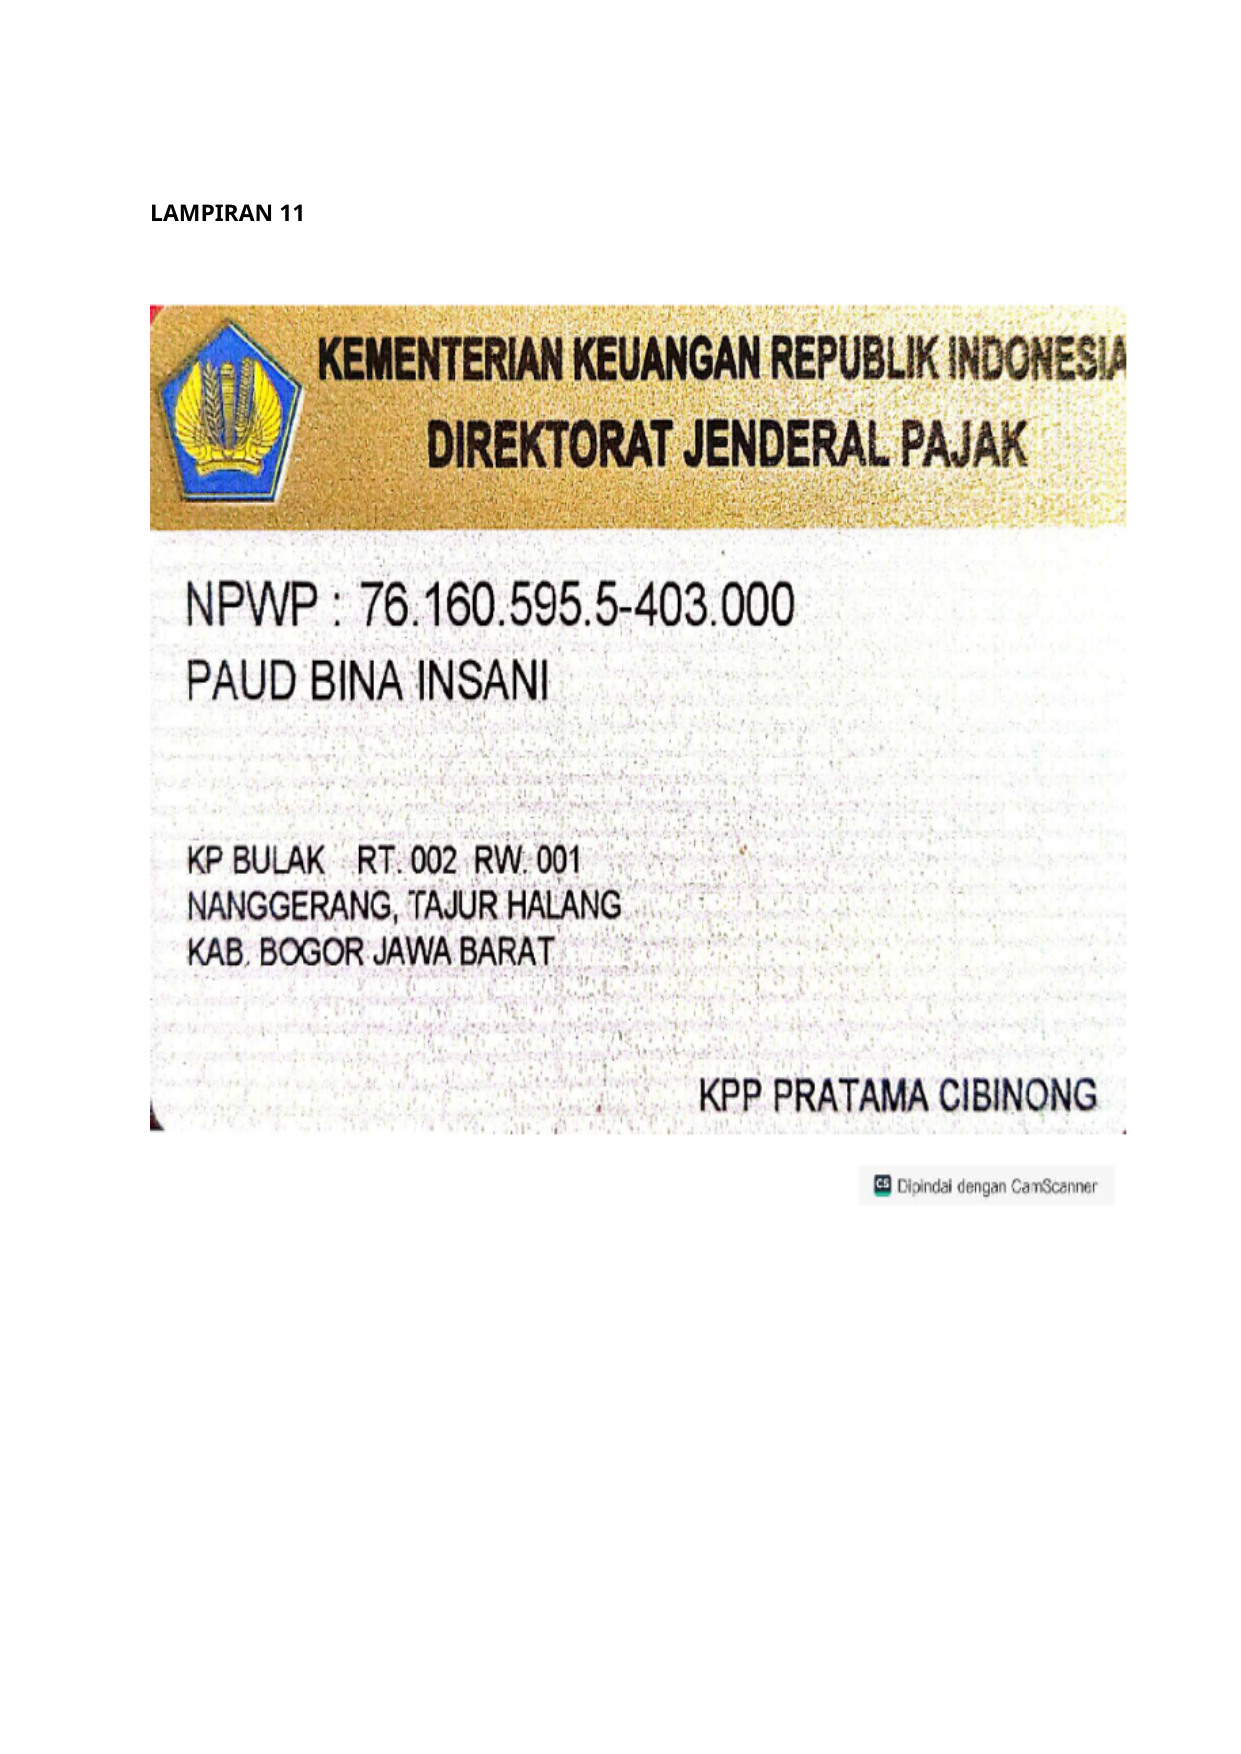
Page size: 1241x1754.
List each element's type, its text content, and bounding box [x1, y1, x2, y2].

text LAMPIRAN 11 [150, 197, 1090, 228]
